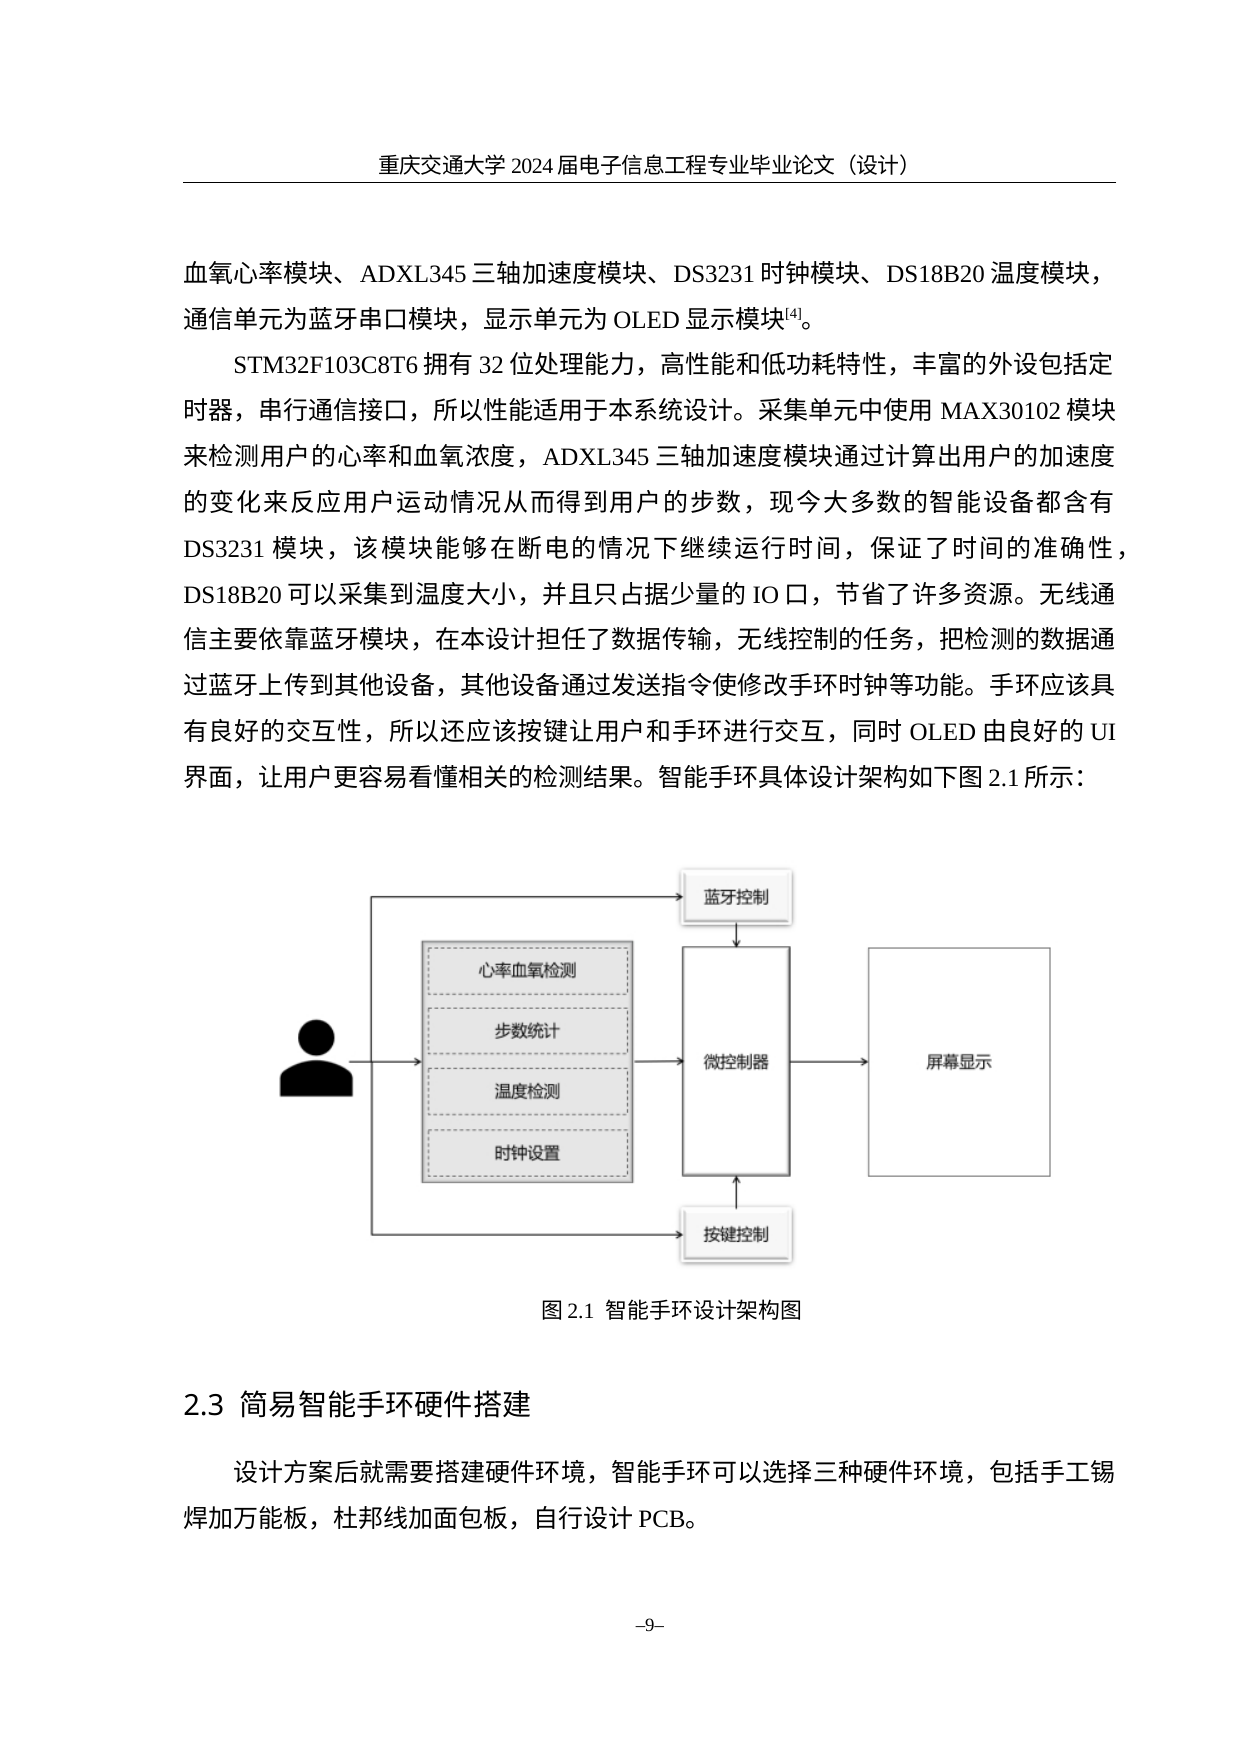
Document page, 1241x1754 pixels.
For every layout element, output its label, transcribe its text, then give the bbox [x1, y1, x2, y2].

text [183, 246, 1116, 337]
subtitle 2.3 简易智能手环硬件搭建 [183, 1381, 1116, 1424]
text 图2.1 智能手环设计架构图 [183, 1293, 1116, 1325]
text STM32F103C8T6拥有32位处理能力，高性能和低功耗特性，丰富的外设包括定时器，串行通信接口，所以性能适用于本系统设计。采集单元中使用MAX30102模块来检测用户的心率和血氧浓度，ADXL345三轴加速度模块通过计算出用户的加速度的变化来反应用户运动情况从而得到用户的步数，现今大多数的智能设备都含有DS3231模块，该模块能够在断电的情况下继续运行时间，保证了时间的准确性，DS18B20可以采集到温度大小，并且只占据少量的IO口，节省了许多资源。无线通信主要依靠蓝牙模块，在本设计担任了数据传输，无线控制的任务，把检测的数据通过蓝牙上传到其他设备，其他设备通过发送指令使修改手环时钟等功能。手环应该具有良好的交互性，所以还应该按键让用户和手环进行交互，同时OLED由良好的UI界面，让用户更容易看懂相关的检测结果。智能手环具体设计架构如下图2.1所示： [183, 337, 1116, 796]
picture [257, 841, 1092, 1286]
text 设计方案后就需要搭建硬件环境，智能手环可以选择三种硬件环境，包括手工锡焊加万能板，杜邦线加面包板，自行设计PCB。 [183, 1445, 1116, 1537]
